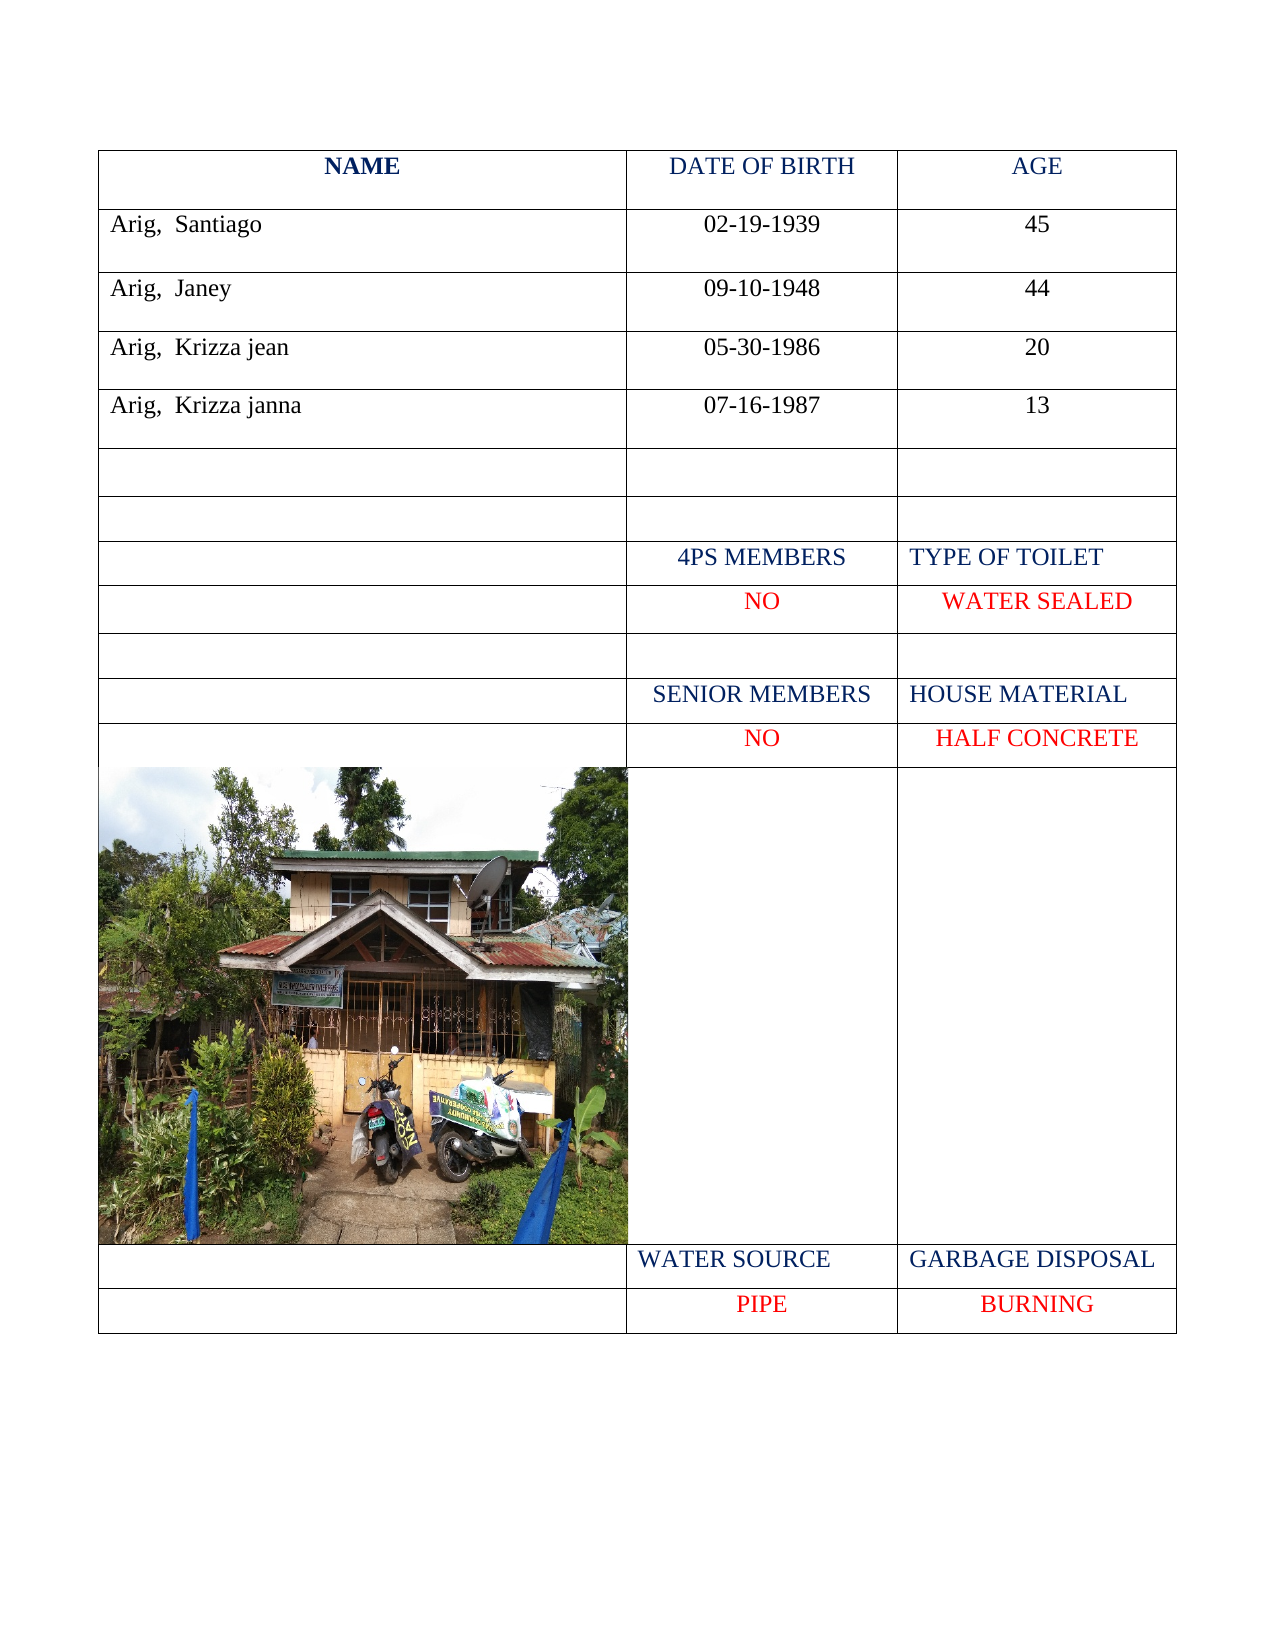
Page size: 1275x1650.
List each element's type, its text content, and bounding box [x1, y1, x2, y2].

table_cell [898, 449, 1176, 496]
table_cell 44 [898, 273, 1176, 331]
table_cell 02-19-1939 [627, 210, 897, 272]
picture [98, 767, 629, 1244]
table_cell [627, 634, 897, 678]
table_cell HALF CONCRETE [898, 724, 1176, 767]
table_cell WATER SOURCE [627, 1245, 897, 1288]
table_cell [99, 542, 626, 585]
table_cell [627, 497, 897, 541]
table_cell Arig, Krizza janna [99, 390, 626, 448]
table_cell Arig, Krizza jean [99, 332, 626, 389]
table_cell PIPE [627, 1289, 897, 1333]
table_cell 13 [898, 390, 1176, 448]
table_header NAME [99, 151, 626, 208]
table_cell [898, 634, 1176, 678]
table_cell TYPE OF TOILET [898, 542, 1176, 585]
table_cell 45 [898, 210, 1176, 272]
table_cell BURNING [898, 1289, 1176, 1333]
table_cell [898, 497, 1176, 541]
table_cell NO [627, 724, 897, 767]
table_cell [99, 724, 626, 767]
table_cell NO [627, 586, 897, 633]
table_cell WATER SEALED [898, 586, 1176, 633]
table_header DATE OF BIRTH [627, 151, 897, 208]
table_cell SENIOR MEMBERS [627, 679, 897, 722]
table_cell [99, 634, 626, 678]
table_cell HOUSE MATERIAL [898, 679, 1176, 722]
table_cell 4PS MEMBERS [627, 542, 897, 585]
table_cell [99, 1245, 626, 1288]
table_cell [99, 679, 626, 722]
table_cell [627, 449, 897, 496]
table_cell 05-30-1986 [627, 332, 897, 389]
table_cell [99, 586, 626, 633]
table_cell [99, 1289, 626, 1333]
table_cell Arig, Santiago [99, 210, 626, 272]
table_cell [99, 449, 626, 496]
table_cell [898, 768, 1176, 1243]
table_cell 09-10-1948 [627, 273, 897, 331]
table_cell 20 [898, 332, 1176, 389]
table_cell [629, 768, 897, 1243]
table_cell GARBAGE DISPOSAL [898, 1245, 1176, 1288]
table_header AGE [898, 151, 1176, 208]
table_cell [99, 497, 626, 541]
table_cell Arig, Janey [99, 273, 626, 331]
table_cell 07-16-1987 [627, 390, 897, 448]
